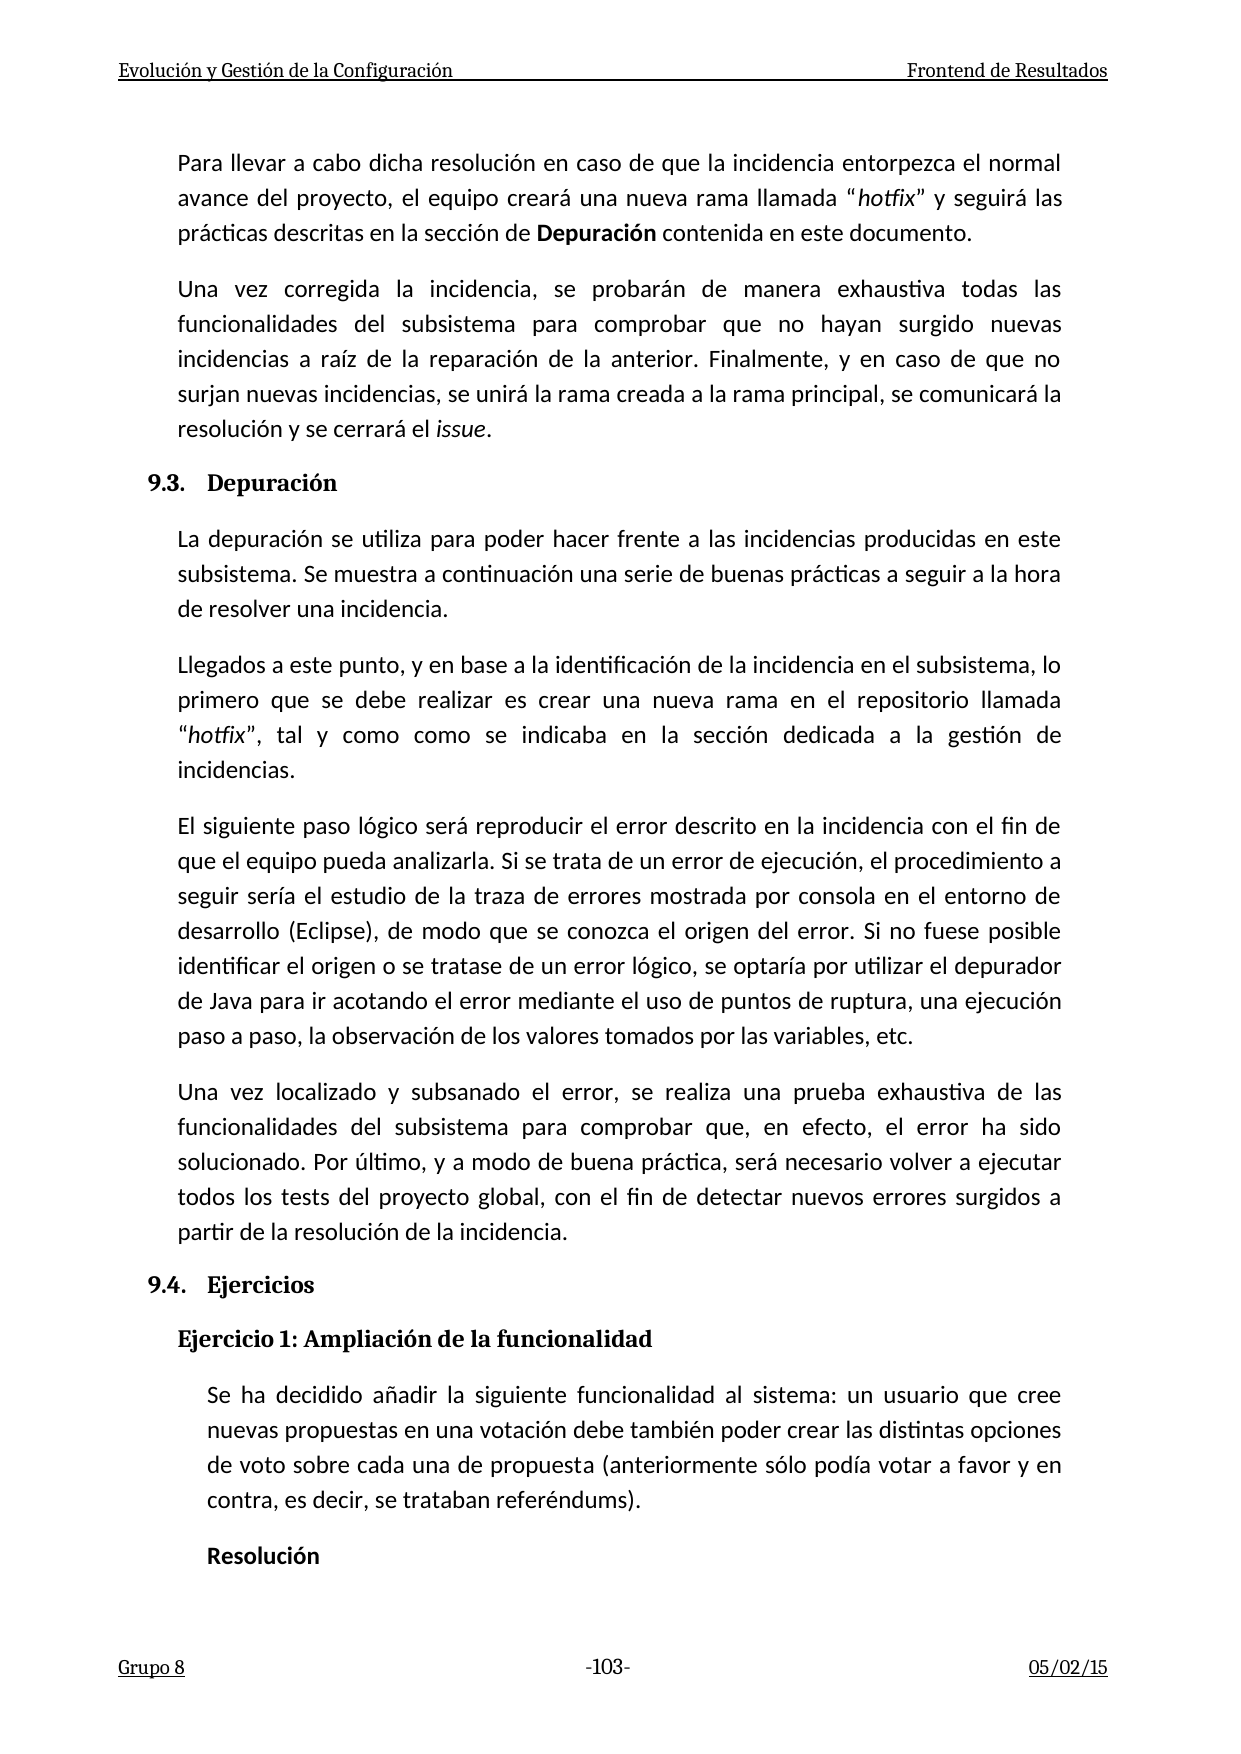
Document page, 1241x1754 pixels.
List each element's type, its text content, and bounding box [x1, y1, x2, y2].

text La depuración se utiliza para poder hacer frente a las incidencias producidas en este subsistema. Se muestra a continuación una serie de buenas prácticas a seguir a la hora de resolver una incidencia. [177, 523, 1063, 624]
text El siguiente paso lógico será reproducir el error descrito en la incidencia con el fin de que el equipo pueda analizarla. Si se trata de un error de ejecución, el procedimiento a seguir sería el estudio de la traza de errores mostrada por consola en el entorno de desarrollo (Eclipse), de modo que se conozca el origen del error. Si no fuese posible identificar el origen o se tratase de un error lógico, se optaría por utilizar el depurador de Java para ir acotando el error mediante el uso de puntos de ruptura, una ejecución paso a paso, la observación de los valores tomados por las variables, etc. [177, 810, 1063, 1050]
text Una vez corregida la incidencia, se probarán de manera exhaustiva todas las funcionalidades del subsistema para comprobar que no hayan surgido nuevas incidencias a raíz de la reparación de la anterior. Finalmente, y en caso de que no surjan nuevas incidencias, se unirá la rama creada a la rama principal, se comunicará la resolución y se cerrará el issue. [177, 273, 1063, 444]
list Ejercicio 1: Ampliación de la funcionalidad [177, 1325, 1063, 1354]
text Llegados a este punto, y en base a la identificación de la incidencia en el subsistema, lo primero que se debe realizar es crear una nueva rama en el repositorio llamada “hotfix”, tal y como como se indicaba en la sección dedicada a la gestión de incidencias. [177, 649, 1063, 784]
text Para llevar a cabo dicha resolución en caso de que la incidencia entorpezca el normal avance del proyecto, el equipo creará una nueva rama llamada “hotfix” y seguirá las prácticas descritas en la sección de Depuración contenida en este documento. [177, 148, 1063, 248]
text Se ha decidido añadir la siguiente funcionalidad al sistema: un usuario que cree nuevas propuestas en una votación debe también poder crear las distintas opciones de voto sobre cada una de propuesta (anteriormente sólo podía votar a favor y en contra, es decir, se trataban referéndums). [207, 1379, 1063, 1515]
list Ejercicios [148, 1271, 1063, 1300]
text Una vez localizado y subsanado el error, se realiza una prueba exhaustiva de las funcionalidades del subsistema para comprobar que, en efecto, el error ha sido solucionado. Por último, y a modo de buena práctica, será necesario volver a ejecutar todos los tests del proyecto global, con el fin de detectar nuevos errores surgidos a partir de la resolución de la incidencia. [177, 1076, 1063, 1246]
text Resolución [207, 1540, 1063, 1571]
list Depuración [148, 469, 1063, 498]
